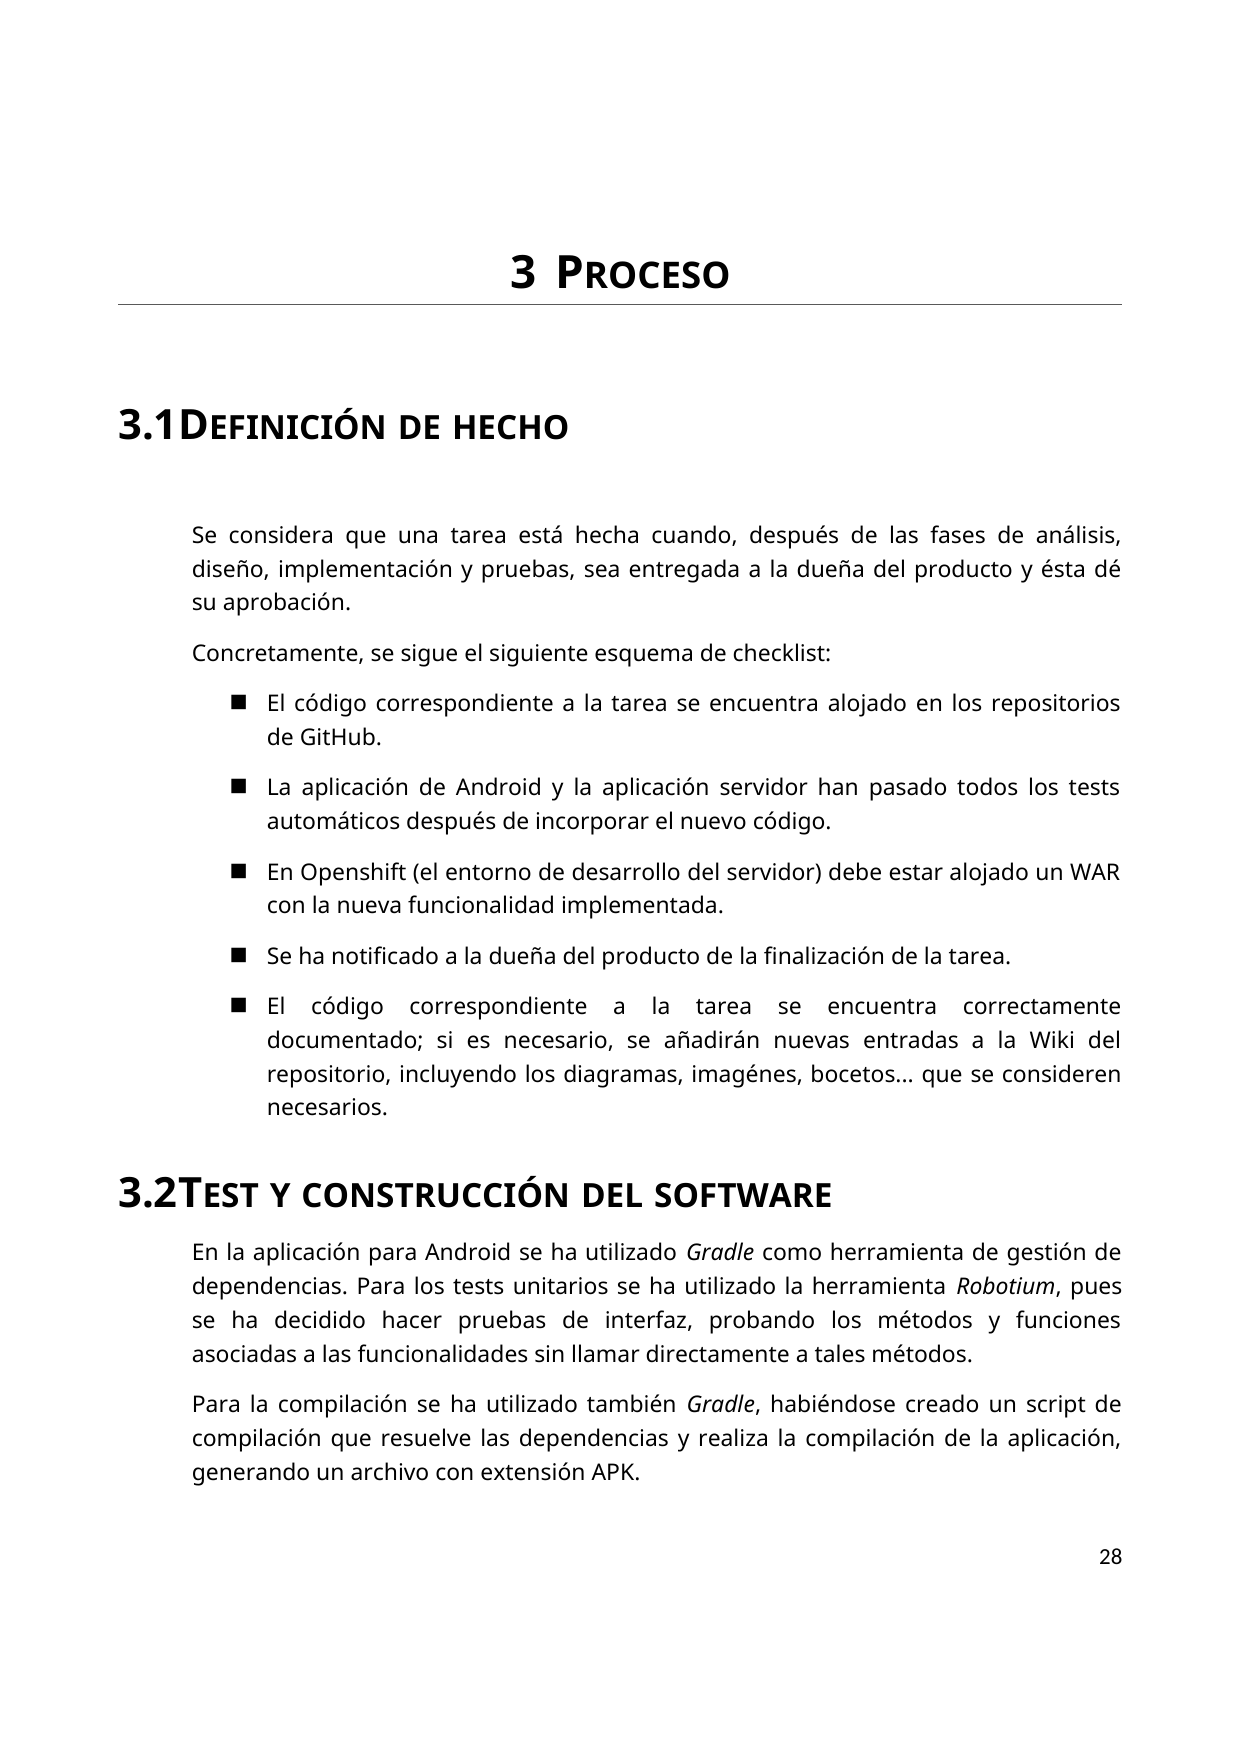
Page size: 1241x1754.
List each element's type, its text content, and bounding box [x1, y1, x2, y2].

subtitle Test y construcción del software [118, 1162, 1122, 1219]
list El código correspondiente a la tarea se encuentra alojado en los repositorios de GitHub. [229, 687, 1122, 752]
list En Openshift (el entorno de desarrollo del servidor) debe estar alojado un WAR con la nueva funcionalidad implementada. [229, 855, 1122, 920]
text Se considera que una tarea está hecha cuando, después de las fases de análisis, diseño, implementación y pruebas, sea entregada a la dueña del producto y ésta dé su aprobación. [192, 519, 1122, 617]
subtitle Proceso [118, 240, 1122, 304]
text Para la compilación se ha utilizado también Gradle, habiéndose creado un script de compilación que resuelve las dependencias y realiza la compilación de la aplicación, generando un archivo con extensión APK. [192, 1388, 1122, 1487]
list El código correspondiente a la tarea se encuentra correctamente documentado; si es necesario, se añadirán nuevas entradas a la Wiki del repositorio, incluyendo los diagramas, imagénes, bocetos... que se consideren necesarios. [229, 990, 1122, 1122]
text En la aplicación para Android se ha utilizado Gradle como herramienta de gestión de dependencias. Para los tests unitarios se ha utilizado la herramienta Robotium, pues se ha decidido hacer pruebas de interfaz, probando los métodos y funciones asociadas a las funcionalidades sin llamar directamente a tales métodos. [192, 1236, 1122, 1369]
list La aplicación de Android y la aplicación servidor han pasado todos los tests automáticos después de incorporar el nuevo código. [229, 771, 1122, 836]
text Concretamente, se sigue el siguiente esquema de checklist: [192, 637, 1122, 668]
subtitle Definición de hecho [118, 394, 1122, 451]
list Se ha notificado a la dueña del producto de la finalización de la tarea. [229, 939, 1122, 971]
